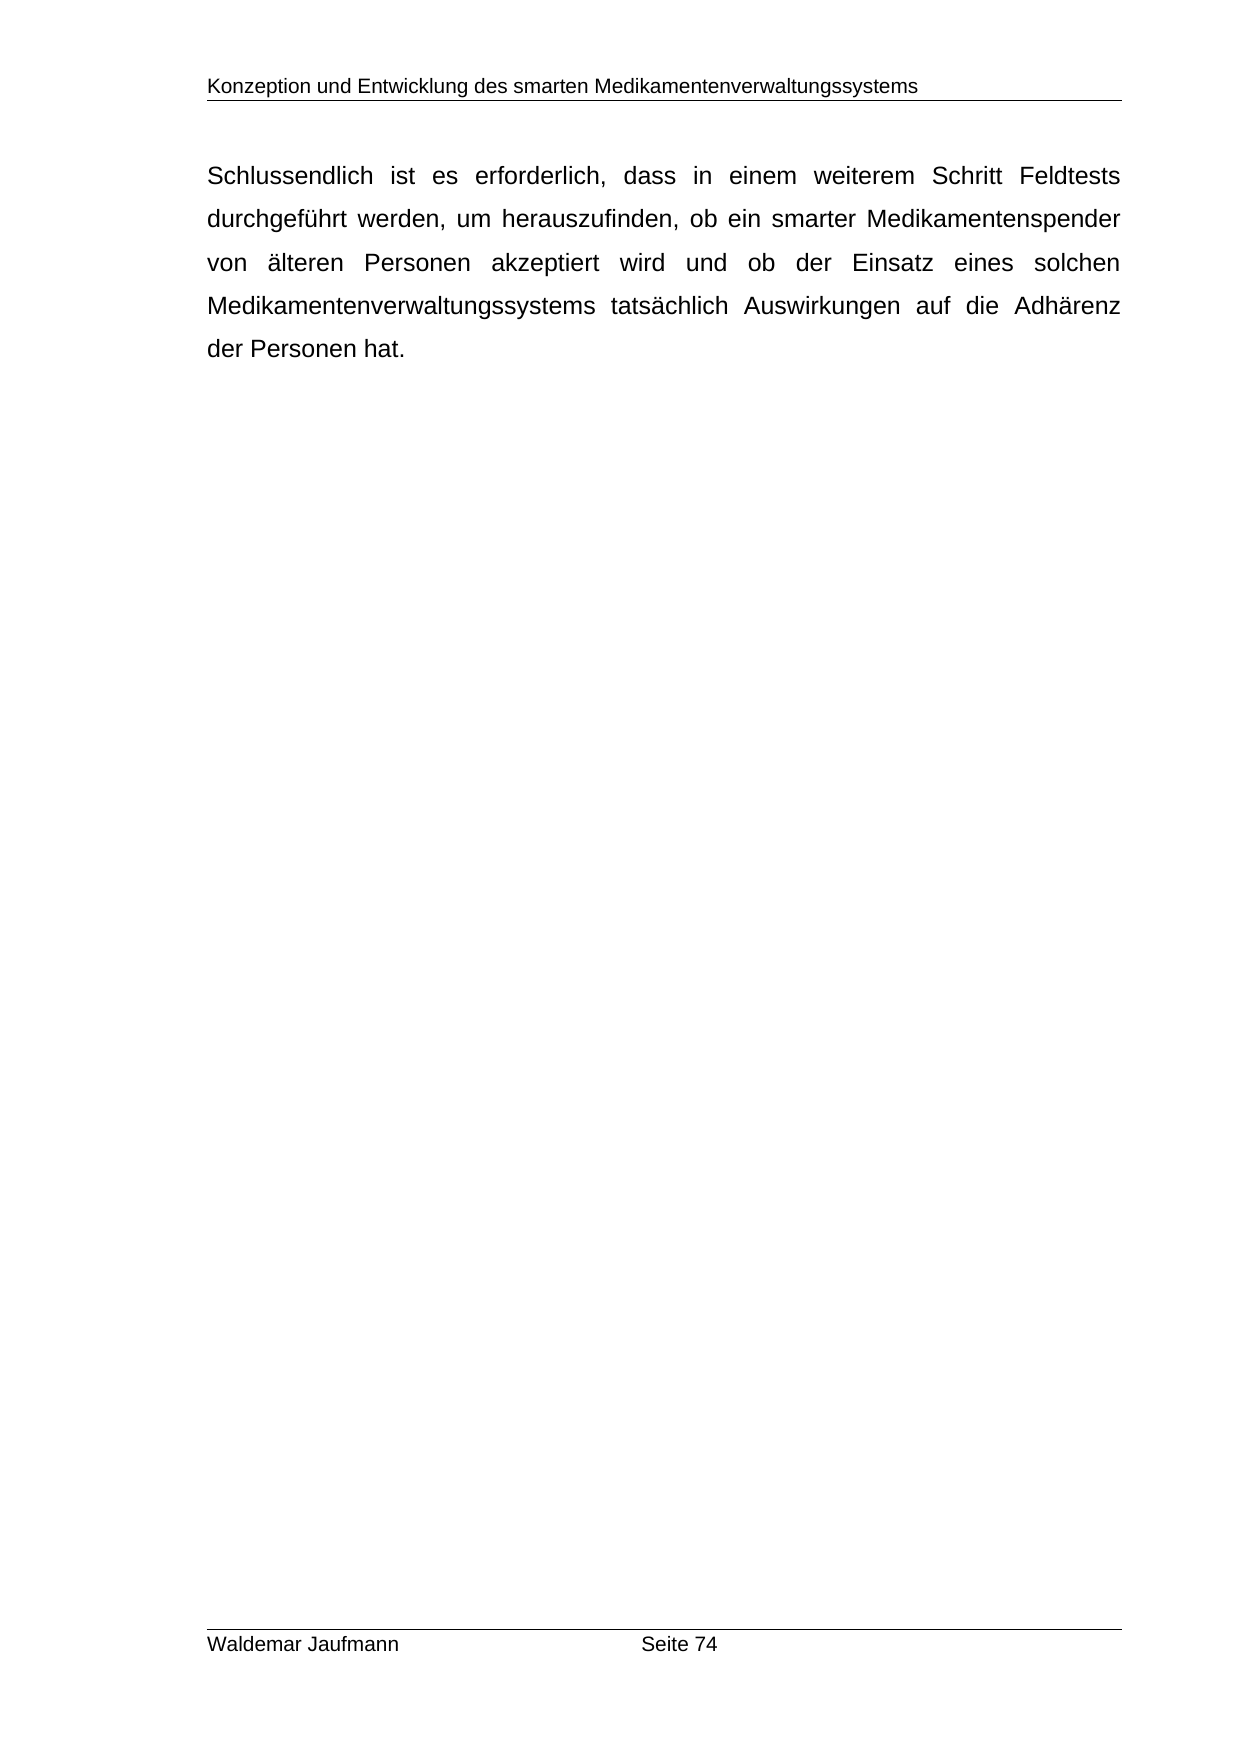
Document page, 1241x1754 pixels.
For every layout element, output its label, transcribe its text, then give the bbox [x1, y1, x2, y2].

text Schlussendlich ist es erforderlich, dass in einem weiterem Schritt Feldtests durchgeführt werden, um herauszufinden, ob ein smarter Medikamentenspender von älteren Personen akzeptiert wird und ob der Einsatz eines solchen Medikamentenverwaltungssystems tatsächlich Auswirkungen auf die Adhärenz der Personen hat. [207, 161, 1122, 362]
